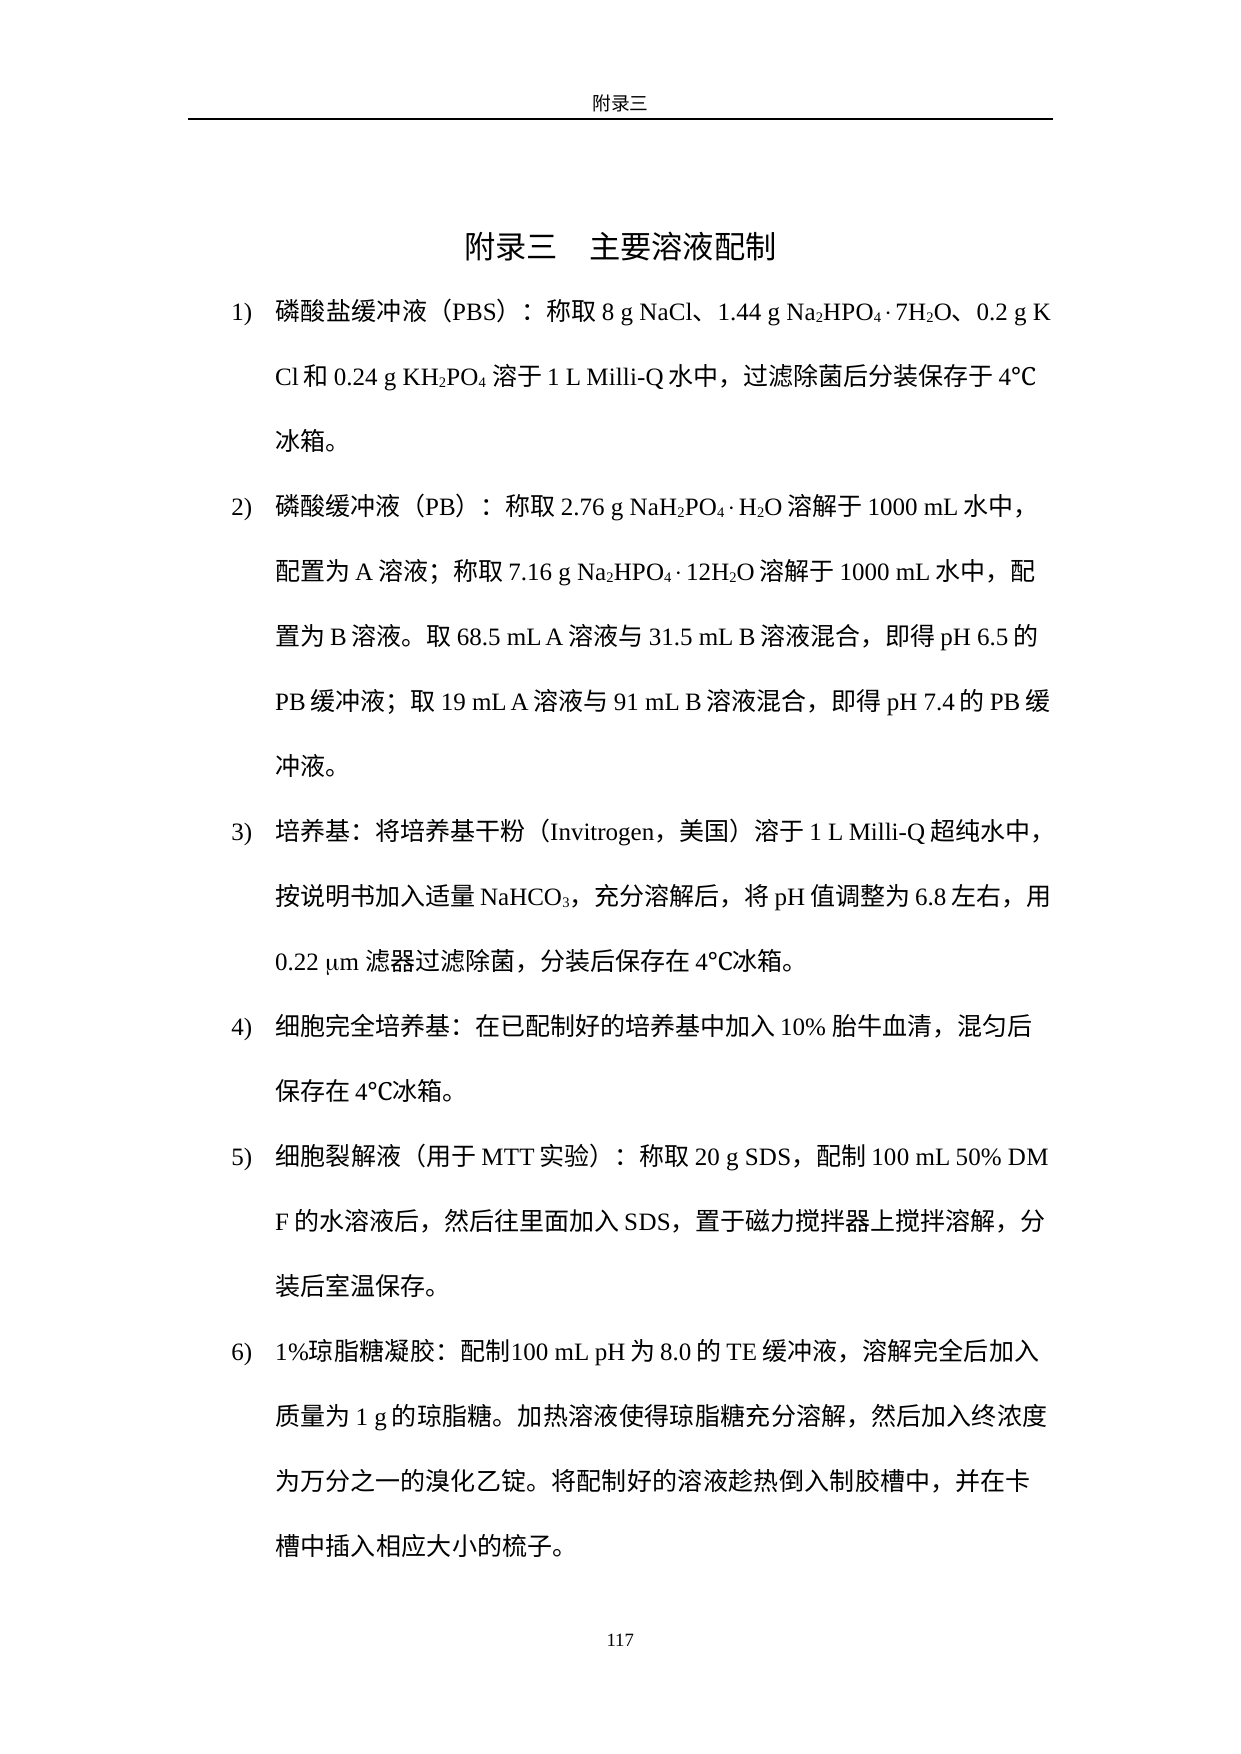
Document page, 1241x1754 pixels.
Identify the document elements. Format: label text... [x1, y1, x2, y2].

list 磷酸缓冲液（PB）：称取2.76 g N a H 2 P O 4 H 2O溶解于1000 mL水中，配置为A溶液；称取7.16 g N a 2H P O 412 H 2O溶解于1000 mL水中，配置为B溶液。取68.5 mL A溶液与31.5 mL B溶液混合，即得pH 6.5的PB缓冲液；取19 mL A溶液与91 mL B溶液混合，即得pH 7.4的PB缓冲液。 [231, 472, 1053, 797]
list 培养基：将培养基干粉（Invitrogen，美国）溶于 Milli-Q超纯水中，按说明书加入适量NaHCO3，充分溶解后，将pH值调整为6.8左右，用 滤器过滤除菌，分装后保存在冰箱。 [231, 797, 1053, 992]
list 磷 酸 盐 缓 冲 液（P B S）：称取 N a C l、1.4 N a 2H P O 47 H 2 O、 K Cl和0.2 K H 2P O 4 溶于 M i l l i - Q水中，过滤除菌后分装保存于冰箱。 [231, 277, 1053, 472]
list 1 %琼 脂 糖 凝 胶：配 制 L pH为8.0的T E缓 冲 液，溶 解 完 全 后 加 入质 量 为的 琼 脂 糖。加 热 溶 液 使 得 琼 脂 糖 充 分 溶 解，然后加入 终 浓 度为 万分之一的溴 化 乙 锭。将 配 制 好 的 溶 液 趁 热 倒 入 制 胶 槽 中，并在卡槽中 插 入 相 应 大 小 的 梳 子。 [231, 1317, 1053, 1577]
list 细胞完全培养基：在已配制好的培养基中加入10% 胎牛血清，混匀后保存在冰箱。 [231, 992, 1053, 1122]
list 细 胞 裂 解 液（用于M T T实验）：称取 S D S，配制1 0 0 mL 5 0% D M F的水溶液后，然后往里面加入S D S，置于磁力搅拌器上搅拌溶解，分装后室温保存。 [231, 1122, 1053, 1317]
text 附录三 主要溶液配制 [187, 212, 1053, 277]
